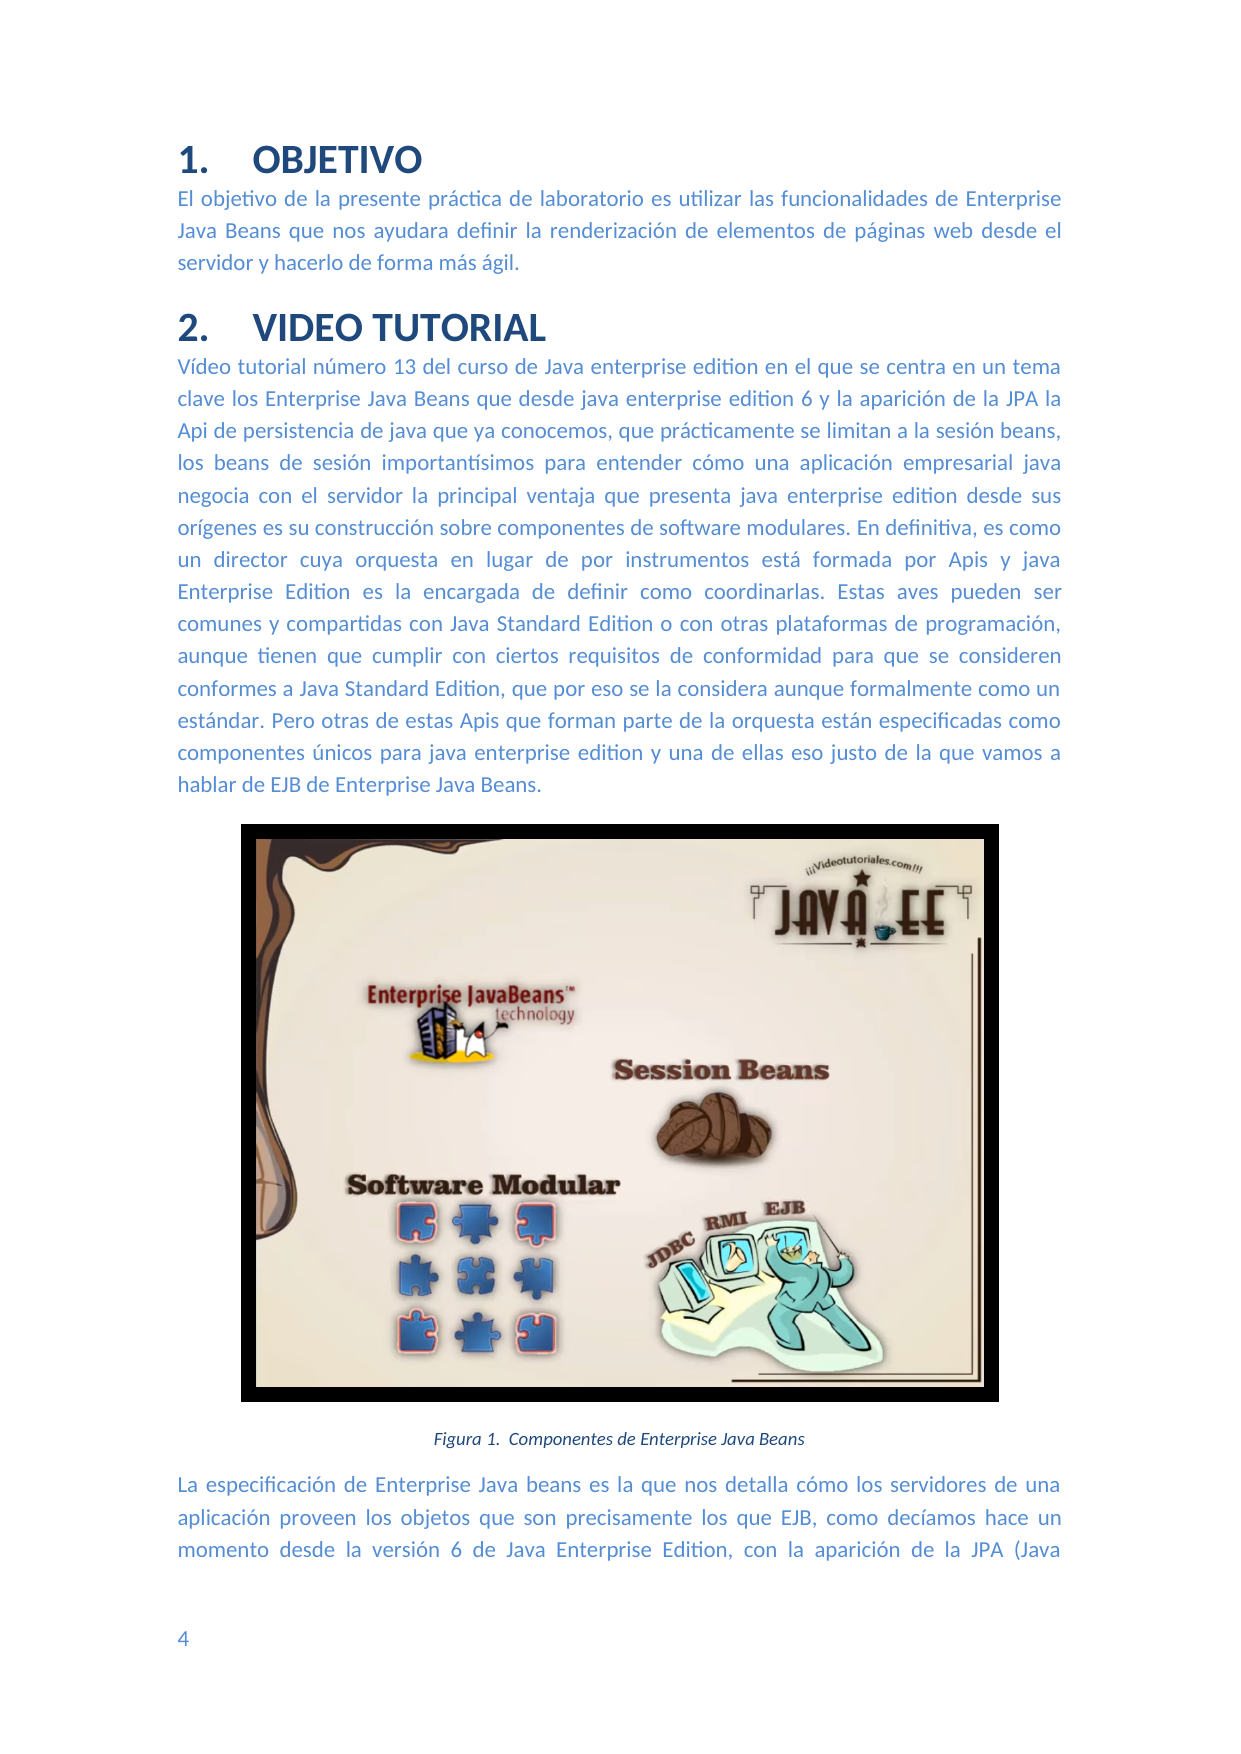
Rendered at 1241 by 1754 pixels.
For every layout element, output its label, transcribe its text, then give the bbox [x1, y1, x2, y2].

picture [256, 839, 984, 1387]
subtitle OBJETIVO [177, 133, 1063, 184]
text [177, 1470, 1063, 1563]
text El objetivo de la presente práctica de laboratorio es utilizar las funcionalidades de Enterprise Java Beans que nos ayudara definir la renderización de elementos de páginas web desde el servidor y hacerlo de forma más ágil. [177, 184, 1063, 276]
subtitle VIDEO TUTORIAL [177, 301, 1063, 352]
text Vídeo tutorial número 13 del curso de Java enterprise edition en el que se centra en un tema clave los Enterprise Java Beans que desde java enterprise edition 6 y la aparición de la JPA la Api de persistencia de java que ya conocemos, que prácticamente se limitan a la sesión beans, los beans de sesión importantísimos para entender cómo una aplicación empresarial java negocia con el servidor la principal ventaja que presenta java enterprise edition desde sus orígenes es su construcción sobre componentes de software modulares. En definitiva, es como un director cuya orquesta en lugar de por instrumentos está formada por Apis y java Enterprise Edition es la encargada de definir como coordinarlas. Estas aves pueden ser comunes y compartidas con Java Standard Edition o con otras plataformas de programación, aunque tienen que cumplir con ciertos requisitos de conformidad para que se consideren conformes a Java Standard Edition, que por eso se la considera aunque formalmente como un estándar. Pero otras de estas Apis que forman parte de la orquesta están especificadas como componentes únicos para java enterprise edition y una de ellas eso justo de la que vamos a hablar de EJB de Enterprise Java Beans. [177, 352, 1063, 798]
